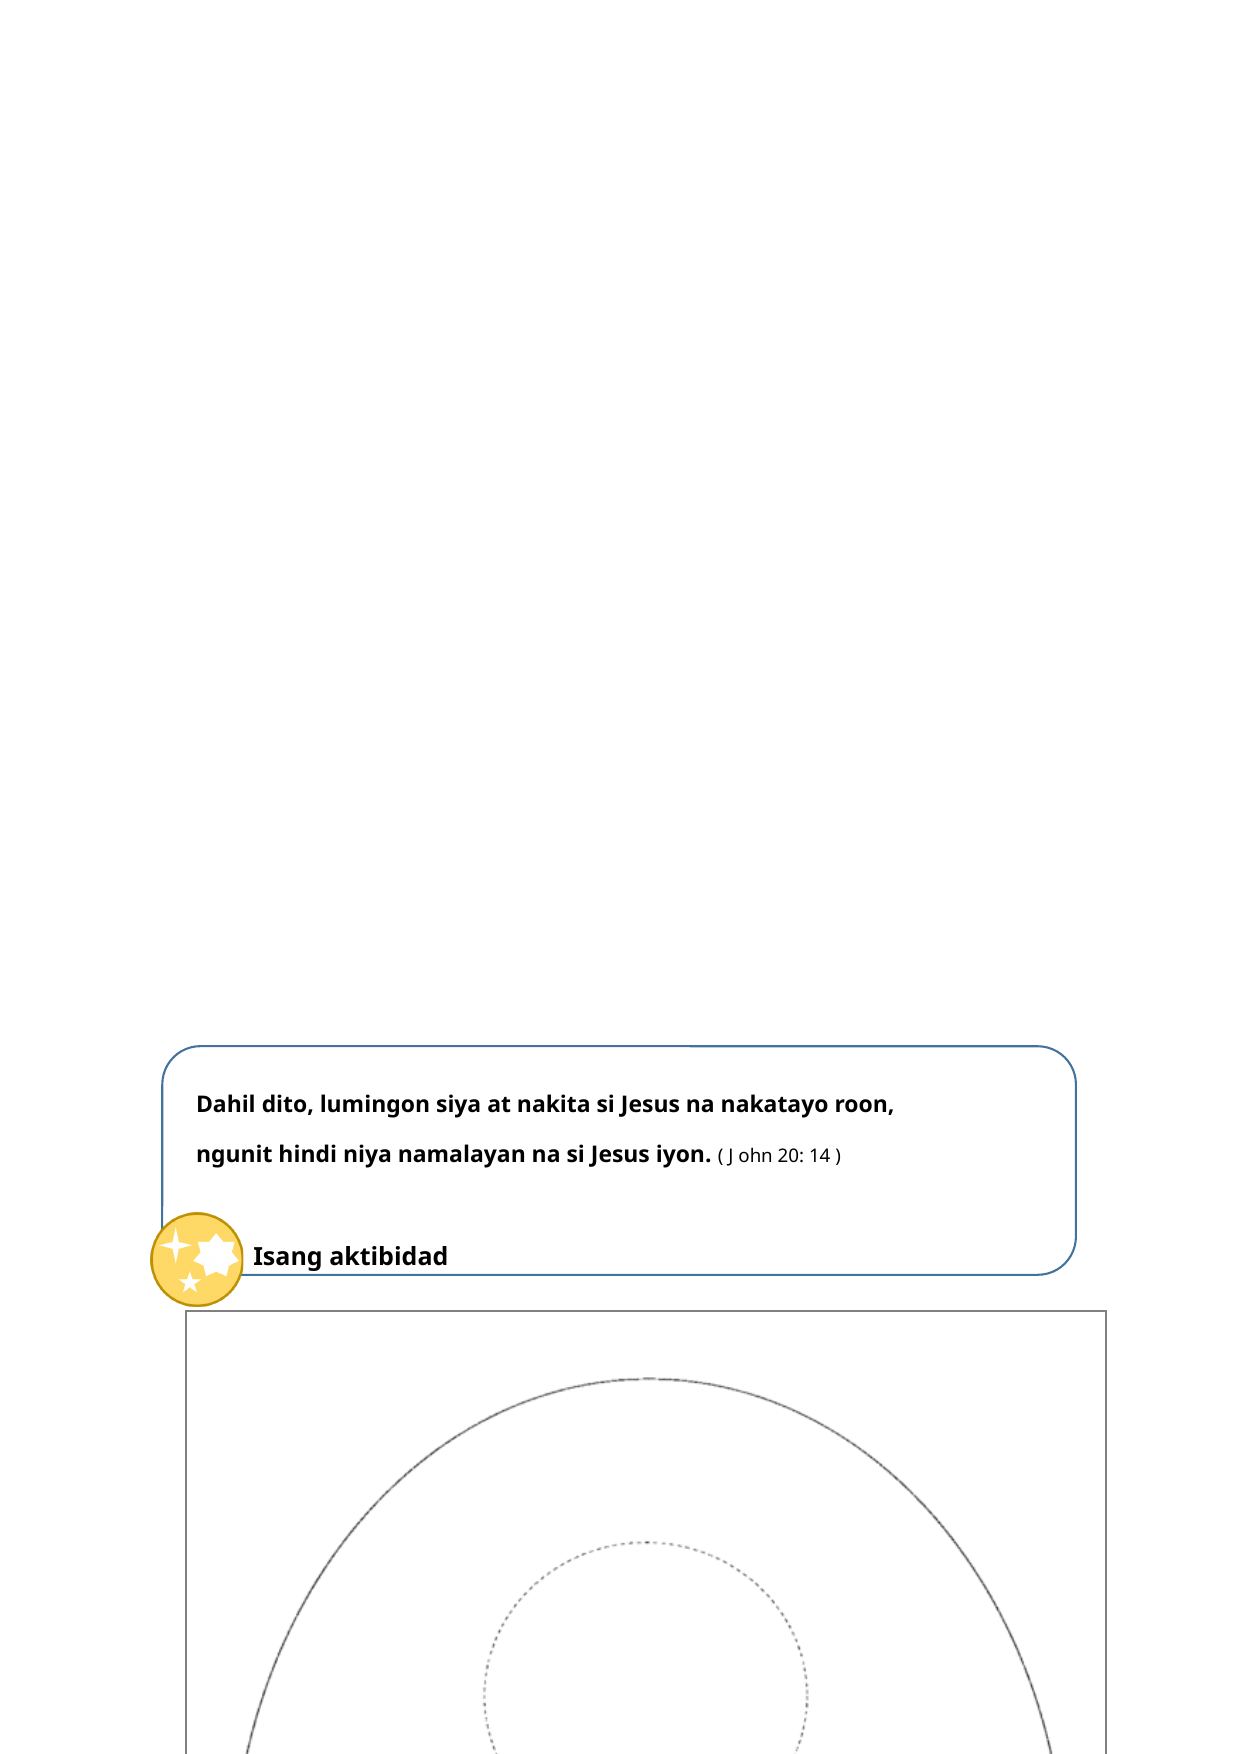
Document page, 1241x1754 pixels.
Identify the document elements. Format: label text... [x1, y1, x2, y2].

text Dahil dito, lumingon siya at nakita si Jesus na nakatayo roon, [150, 1088, 1090, 1119]
text ngunit hindi niya namalayan na si Jesus iyon. ( J ohn 20: 14 ) [150, 1138, 1090, 1169]
text Isang aktibidad [244, 1239, 1090, 1273]
picture [150, 1212, 244, 1307]
picture [187, 1312, 1105, 1754]
